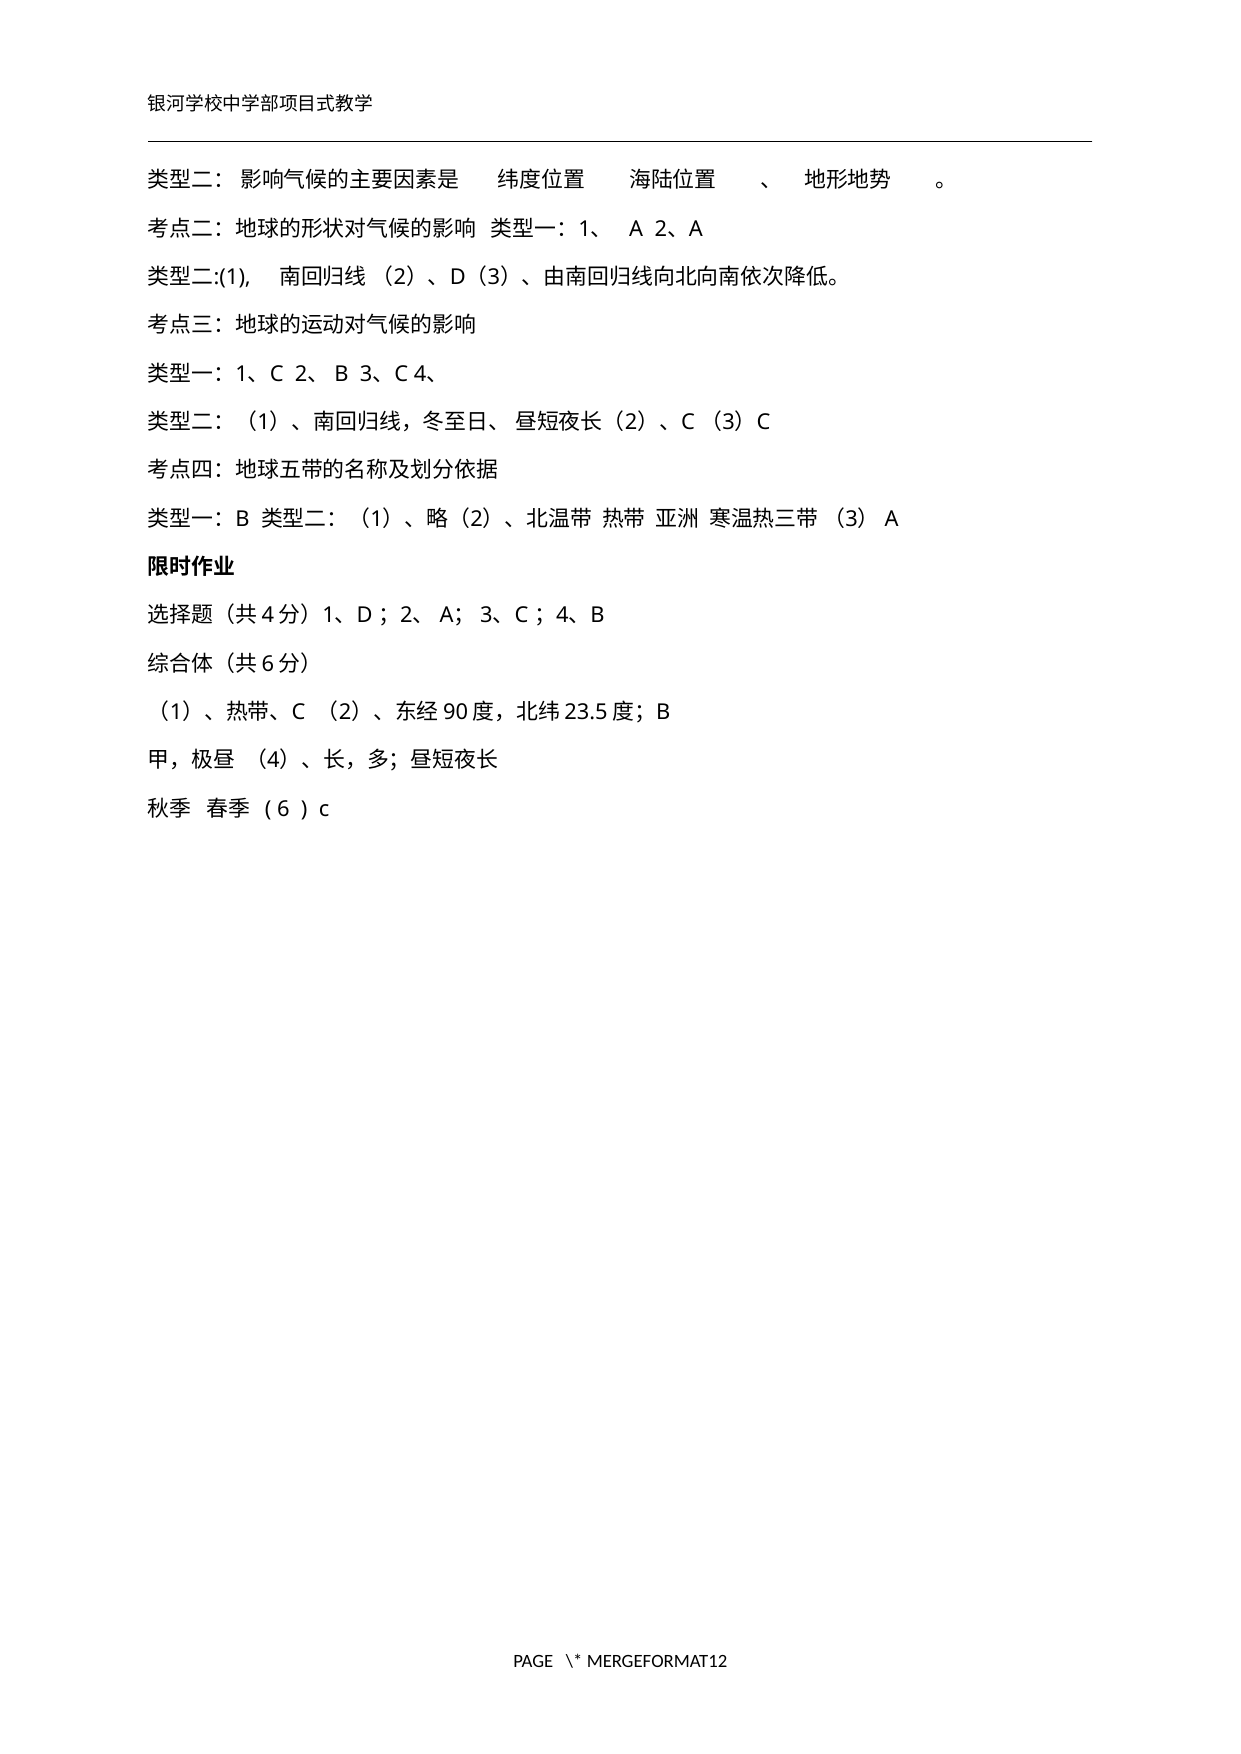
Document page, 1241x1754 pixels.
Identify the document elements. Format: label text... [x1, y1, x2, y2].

text （1）、热带、C （2）、东经90度，北纬23.5度；B [148, 694, 1092, 726]
text 秋季 春季 ( 6 ) c [148, 790, 1092, 823]
text 综合体（共6分） [148, 645, 1092, 678]
text 类型二:(1), 南回归线 （2）、D（3）、由南回归线向北向南依次降低。 [148, 259, 1092, 291]
text 考点三：地球的运动对气候的影响 [148, 307, 1092, 339]
text 考点四：地球五带的名称及划分依据 [148, 452, 1092, 484]
text 考点二：地球的形状对气候的影响 类型一：1、 A 2、A [148, 210, 1092, 243]
text 选择题（共4分）1、D ；2、 A； 3、C ；4、B [148, 597, 1092, 629]
text 甲，极昼 （4）、长，多；昼短夜长 [148, 742, 1092, 774]
text 类型一：1、C 2、 B 3、C 4、 [148, 355, 1092, 388]
text 类型二：（1）、南回归线，冬至日、 昼短夜长（2）、C （3）C [148, 404, 1092, 436]
text 类型一：B 类型二：（1）、略（2）、北温带 热带 亚洲 寒温热三带 （3） A [148, 500, 1092, 533]
text 类型二： 影响气候的主要因素是 纬度位置 海陆位置 、 地形地势 。 [148, 162, 1092, 194]
text 限时作业 [148, 549, 1092, 581]
